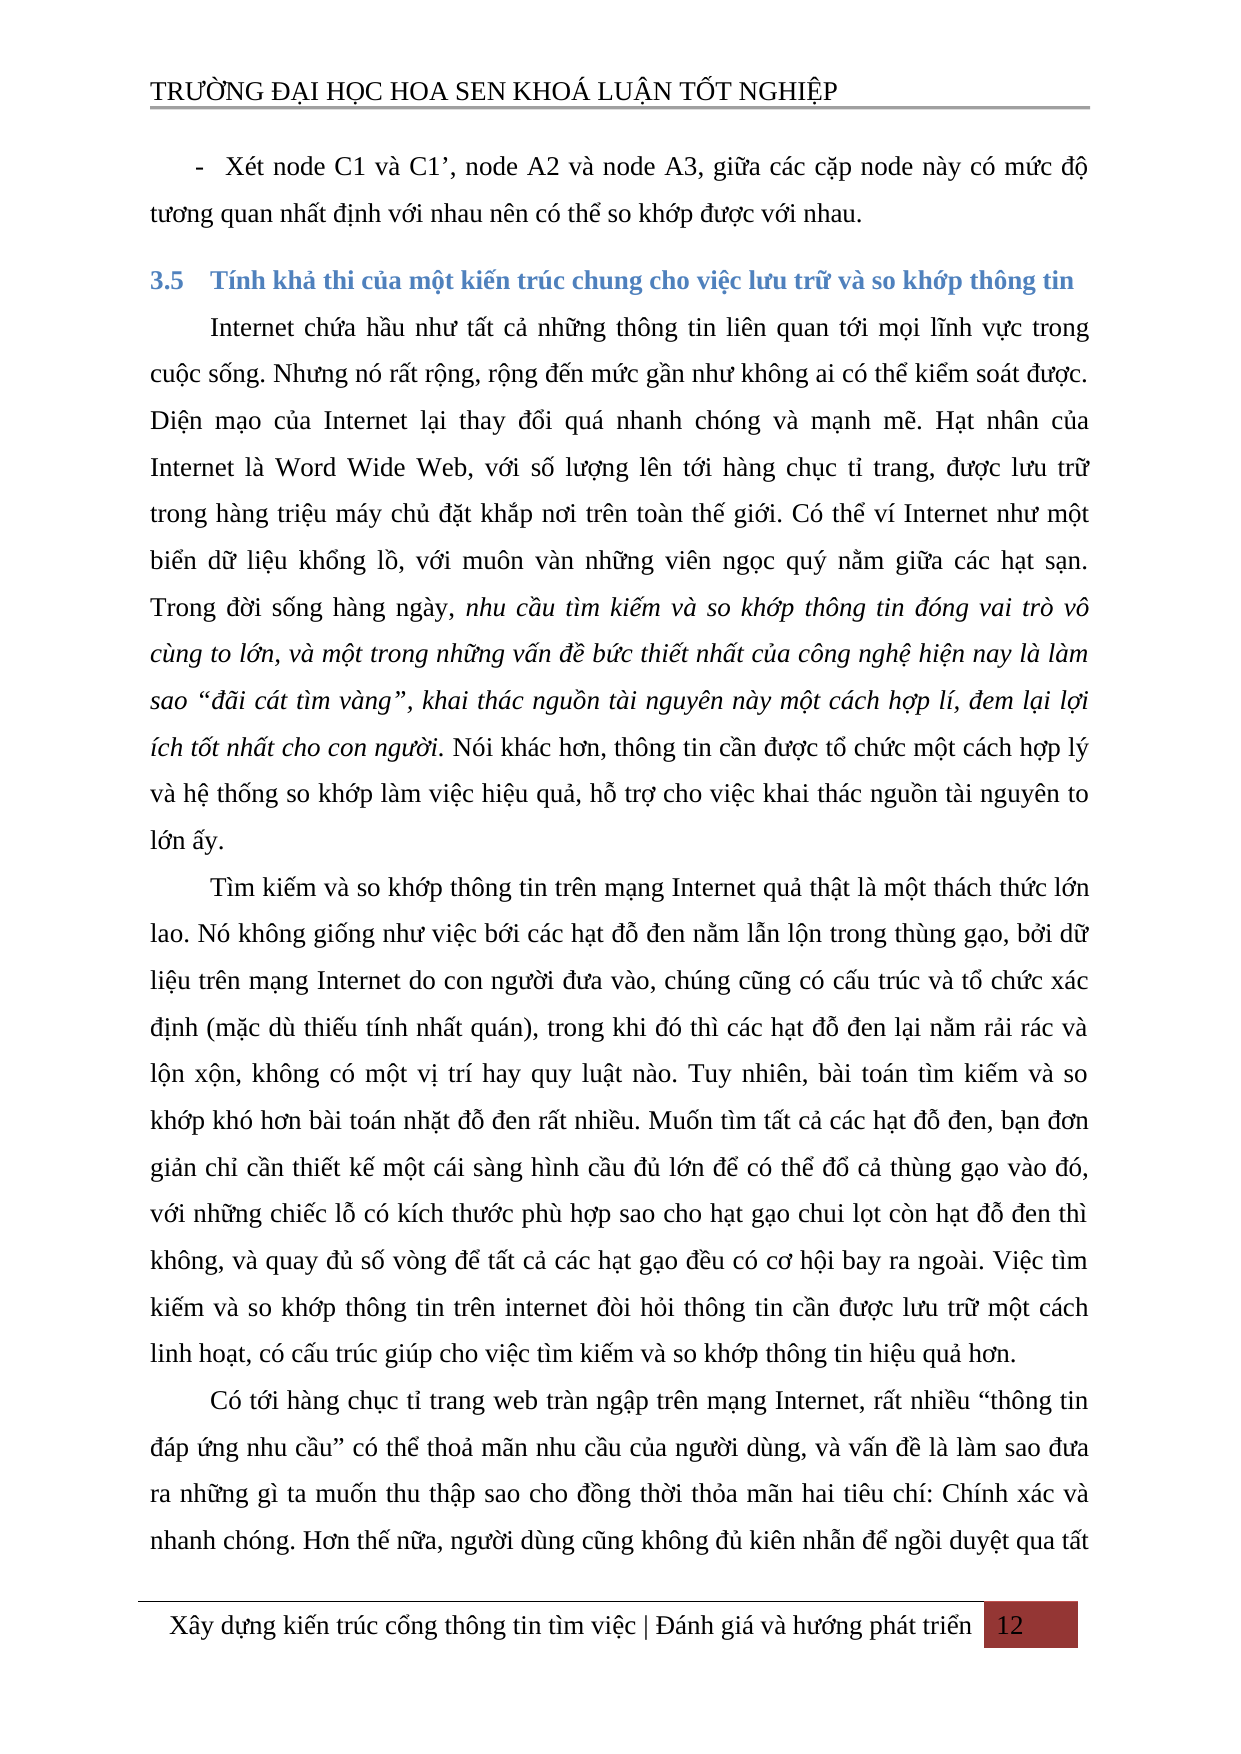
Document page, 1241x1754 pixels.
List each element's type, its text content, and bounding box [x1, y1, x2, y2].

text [150, 1384, 1090, 1555]
list Xét node C1 và C1’, node A2 và node A3, giữa các cặp node này có mức độ tương quan nhất định với nhau nên có thể so khớp được với nhau. [150, 150, 1090, 228]
subtitle Tính khả thi của một kiến trúc chung cho việc lưu trữ và so khớp thông tin [150, 264, 1090, 295]
text Internet chứa hầu như tất cả những thông tin liên quan tới mọi lĩnh vực trong cuộc sống. Nhưng nó rất rộng, rộng đến mức gần như không ai có thể kiểm soát được. Diện mạo của Internet lại thay đổi quá nhanh chóng và mạnh mẽ. Hạt nhân của Internet là Word Wide Web, với số lượng lên tới hàng chục tỉ trang, được lưu trữ trong hàng triệu máy chủ đặt khắp nơi trên toàn thế giới. Có thể ví Internet như một biển dữ liệu khổng lồ, với muôn vàn những viên ngọc quý nằm giữa các hạt sạn. Trong đời sống hàng ngày, nhu cầu tìm kiếm và so khớp thông tin đóng vai trò vô cùng to lớn, và một trong những vấn đề bức thiết nhất của công nghệ hiện nay là làm sao “đãi cát tìm vàng”, khai thác nguồn tài nguyên này một cách hợp lí, đem lại lợi ích tốt nhất cho con người. Nói khác hơn, thông tin cần được tổ chức một cách hợp lý và hệ thống so khớp làm việc hiệu quả, hỗ trợ cho việc khai thác nguồn tài nguyên to lớn ấy. [150, 311, 1090, 855]
text Tìm kiếm và so khớp thông tin trên mạng Internet quả thật là một thách thức lớn lao. Nó không giống như việc bới các hạt đỗ đen nằm lẫn lộn trong thùng gạo, bởi dữ liệu trên mạng Internet do con người đưa vào, chúng cũng có cấu trúc và tổ chức xác định (mặc dù thiếu tính nhất quán), trong khi đó thì các hạt đỗ đen lại nằm rải rác và lộn xộn, không có một vị trí hay quy luật nào. Tuy nhiên, bài toán tìm kiếm và so khớp khó hơn bài toán nhặt đỗ đen rất nhiều. Muốn tìm tất cả các hạt đỗ đen, bạn đơn giản chỉ cần thiết kế một cái sàng hình cầu đủ lớn để có thể đổ cả thùng gạo vào đó, với những chiếc lỗ có kích thước phù hợp sao cho hạt gạo chui lọt còn hạt đỗ đen thì không, và quay đủ số vòng để tất cả các hạt gạo đều có cơ hội bay ra ngoài. Việc tìm kiếm và so khớp thông tin trên internet đòi hỏi thông tin cần được lưu trữ một cách linh hoạt, có cấu trúc giúp cho việc tìm kiếm và so khớp thông tin hiệu quả hơn. [150, 871, 1090, 1369]
